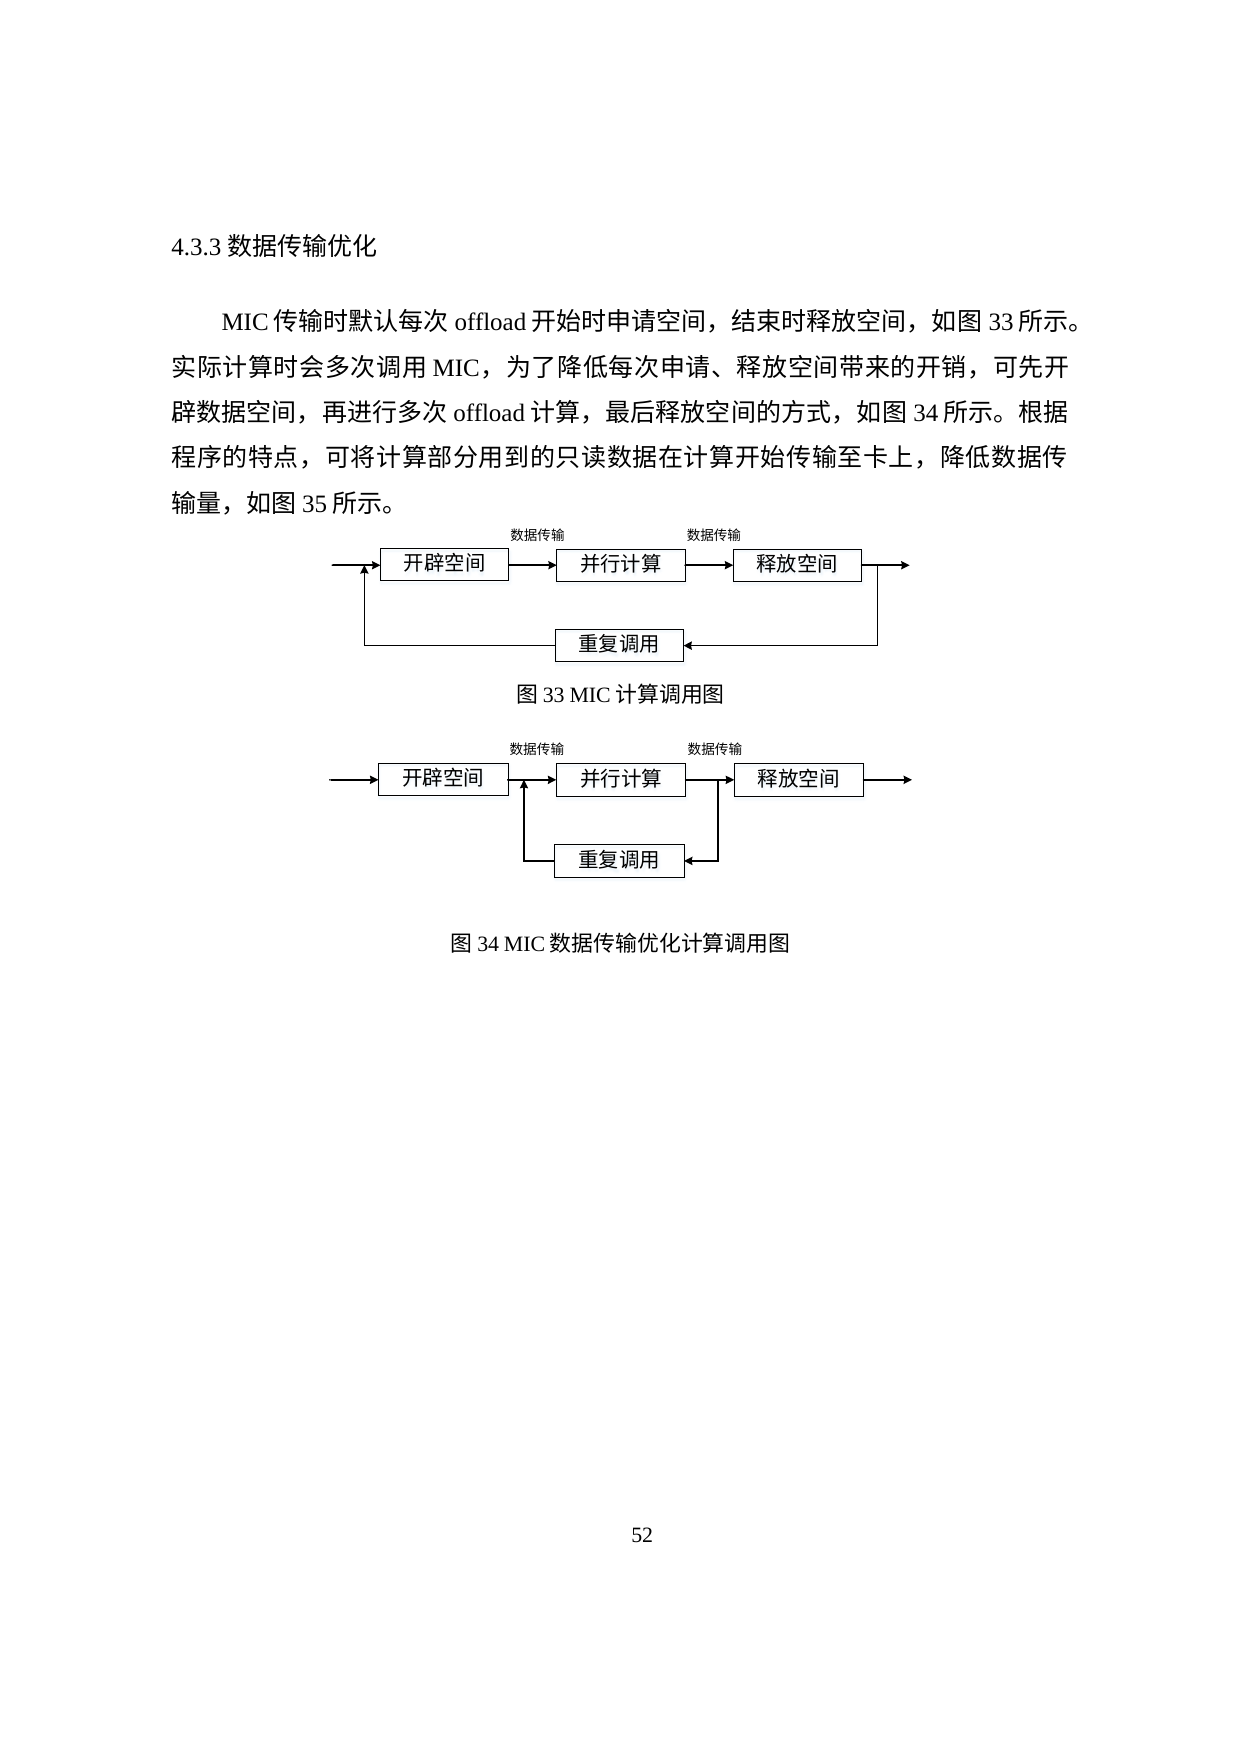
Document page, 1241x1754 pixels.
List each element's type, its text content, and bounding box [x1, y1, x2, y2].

subtitle 4.3.3 数据传输优化 [171, 221, 1069, 267]
text 图 33 MIC计算调用图 [171, 670, 1069, 716]
text 图 34 MIC数据传输优化计算调用图 [171, 919, 1069, 965]
text MIC传输时默认每次offload开始时申请空间，结束时释放空间，如图 33所示。实际计算时会多次调用MIC，为了降低每次申请、释放空间带来的开销，可先开辟数据空间，再进行多次offload计算，最后释放空间的方式，如图 34所示。根据程序的特点，可将计算部分用到的只读数据在计算开始传输至卡上，降低数据传输量，如图 35所示。 [171, 297, 1069, 524]
